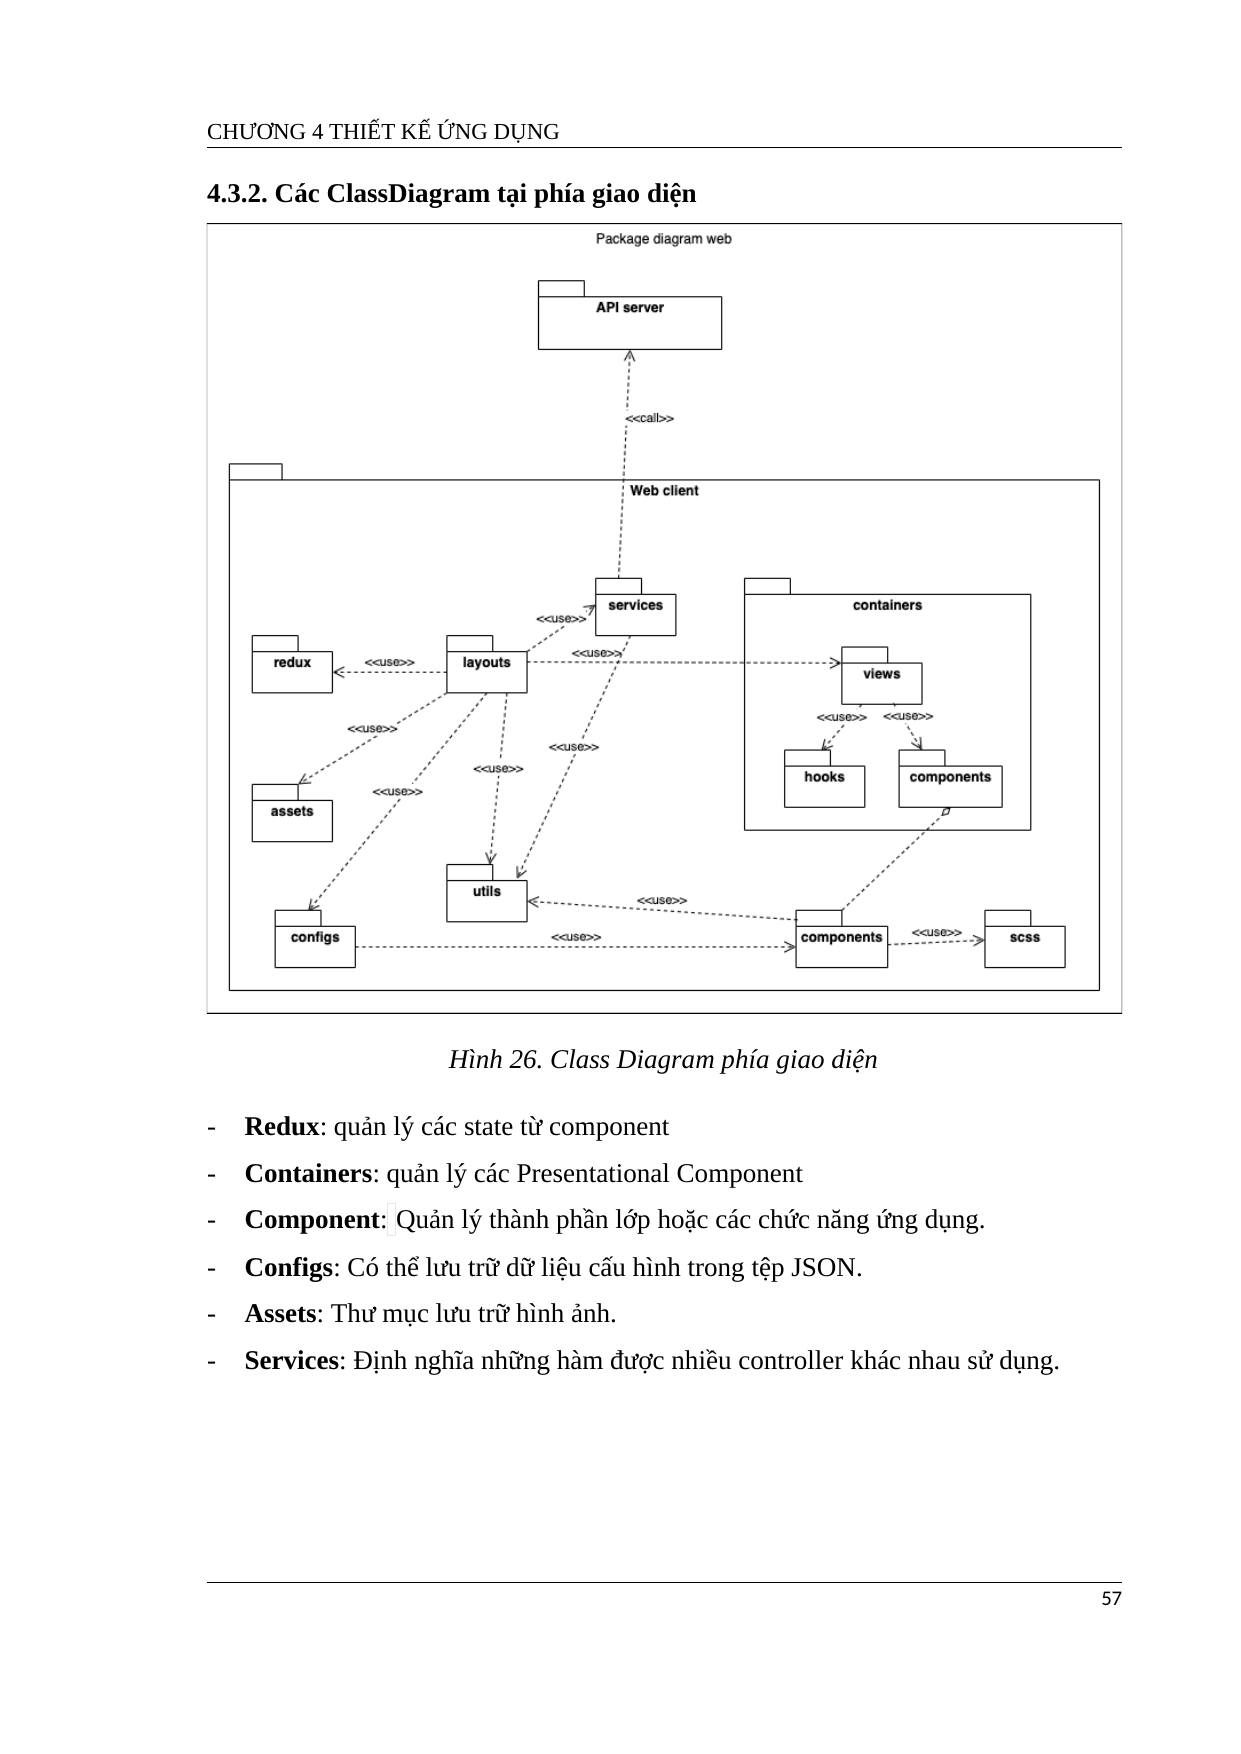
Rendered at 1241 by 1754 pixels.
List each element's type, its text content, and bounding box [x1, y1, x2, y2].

list Component: Quản lý thành phần lớp hoặc các chức năng ứng dụng. [396, 1204, 1122, 1235]
text Hình 26. Class Diagram phía giao diện [207, 1043, 1122, 1074]
list Component: Quản lý thành phần lớp hoặc các chức năng ứng dụng. [207, 1204, 387, 1235]
subtitle 4.3.2. Các ClassDiagram tại phía giao diện [207, 177, 1122, 208]
picture [206, 223, 1123, 1014]
list Redux: quản lý các state từ component [207, 1110, 1122, 1141]
list Services: Định nghĩa những hàm được nhiều controller khác nhau sử dụng. [207, 1344, 1122, 1375]
list Configs: Có thể lưu trữ dữ liệu cấu hình trong tệp JSON. [207, 1251, 1122, 1282]
list Assets: Thư mục lưu trữ hình ảnh. [207, 1298, 1122, 1329]
list Containers: quản lý các Presentational Component [207, 1157, 1122, 1188]
